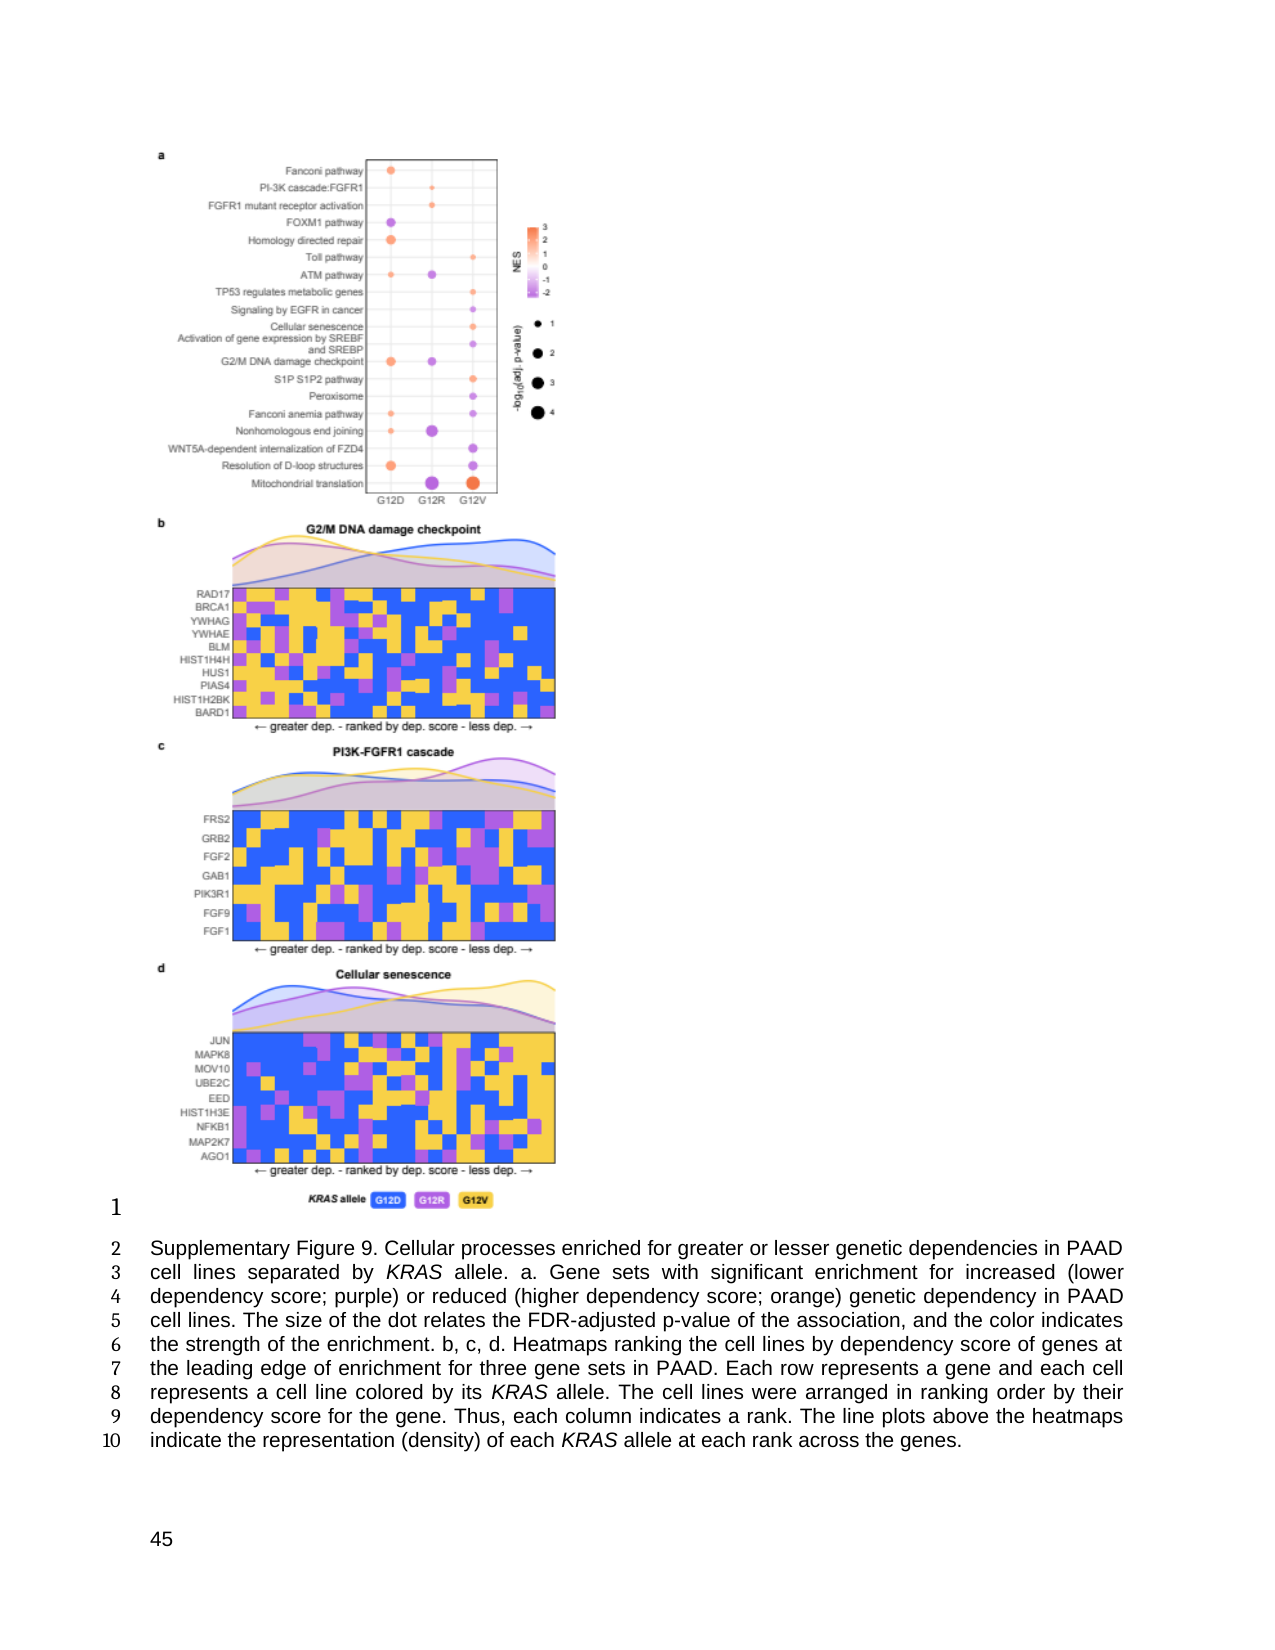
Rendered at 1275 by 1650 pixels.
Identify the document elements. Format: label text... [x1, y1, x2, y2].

text Supplementary Figure 9. Cellular processes enriched for greater or lesser genetic dependencies in PAAD cell lines separated by KRAS allele. a. Gene sets with significant enrichment for increased (lower dependency score; purple) or reduced (higher dependency score; orange) genetic dependency in PAAD cell lines. The size of the dot relates the FDR-adjusted p-value of the association, and the color indicates the strength of the enrichment. b, c, d. Heatmaps ranking the cell lines by dependency score of genes at the leading edge of enrichment for three gene sets in PAAD. Each row represents a gene and each cell represents a cell line colored by its KRAS allele. The cell lines were arranged in ranking order by their dependency score for the gene. Thus, each column indicates a rank. The line plots above the heatmaps indicate the representation (density) of each KRAS allele at each rank across the genes. [150, 1236, 1125, 1451]
